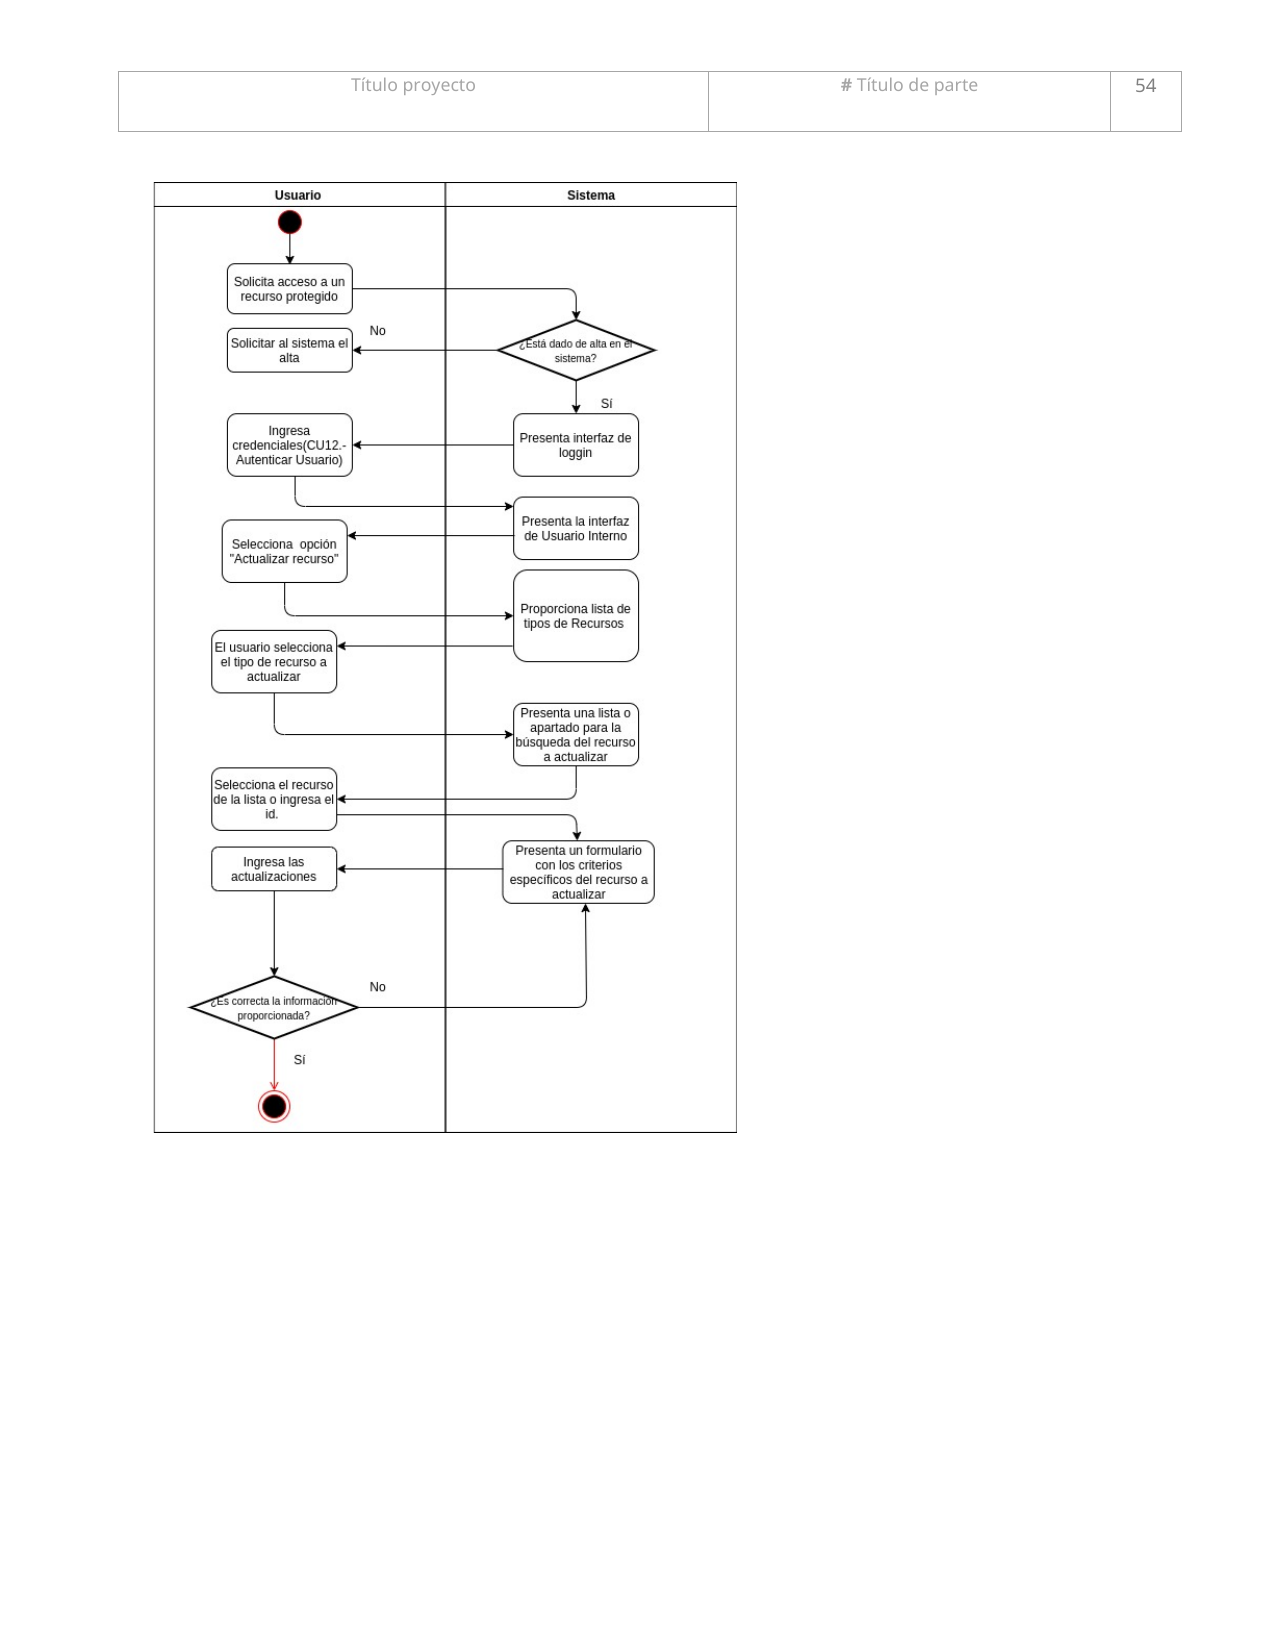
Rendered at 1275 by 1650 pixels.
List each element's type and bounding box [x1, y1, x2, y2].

picture [153, 182, 737, 1133]
